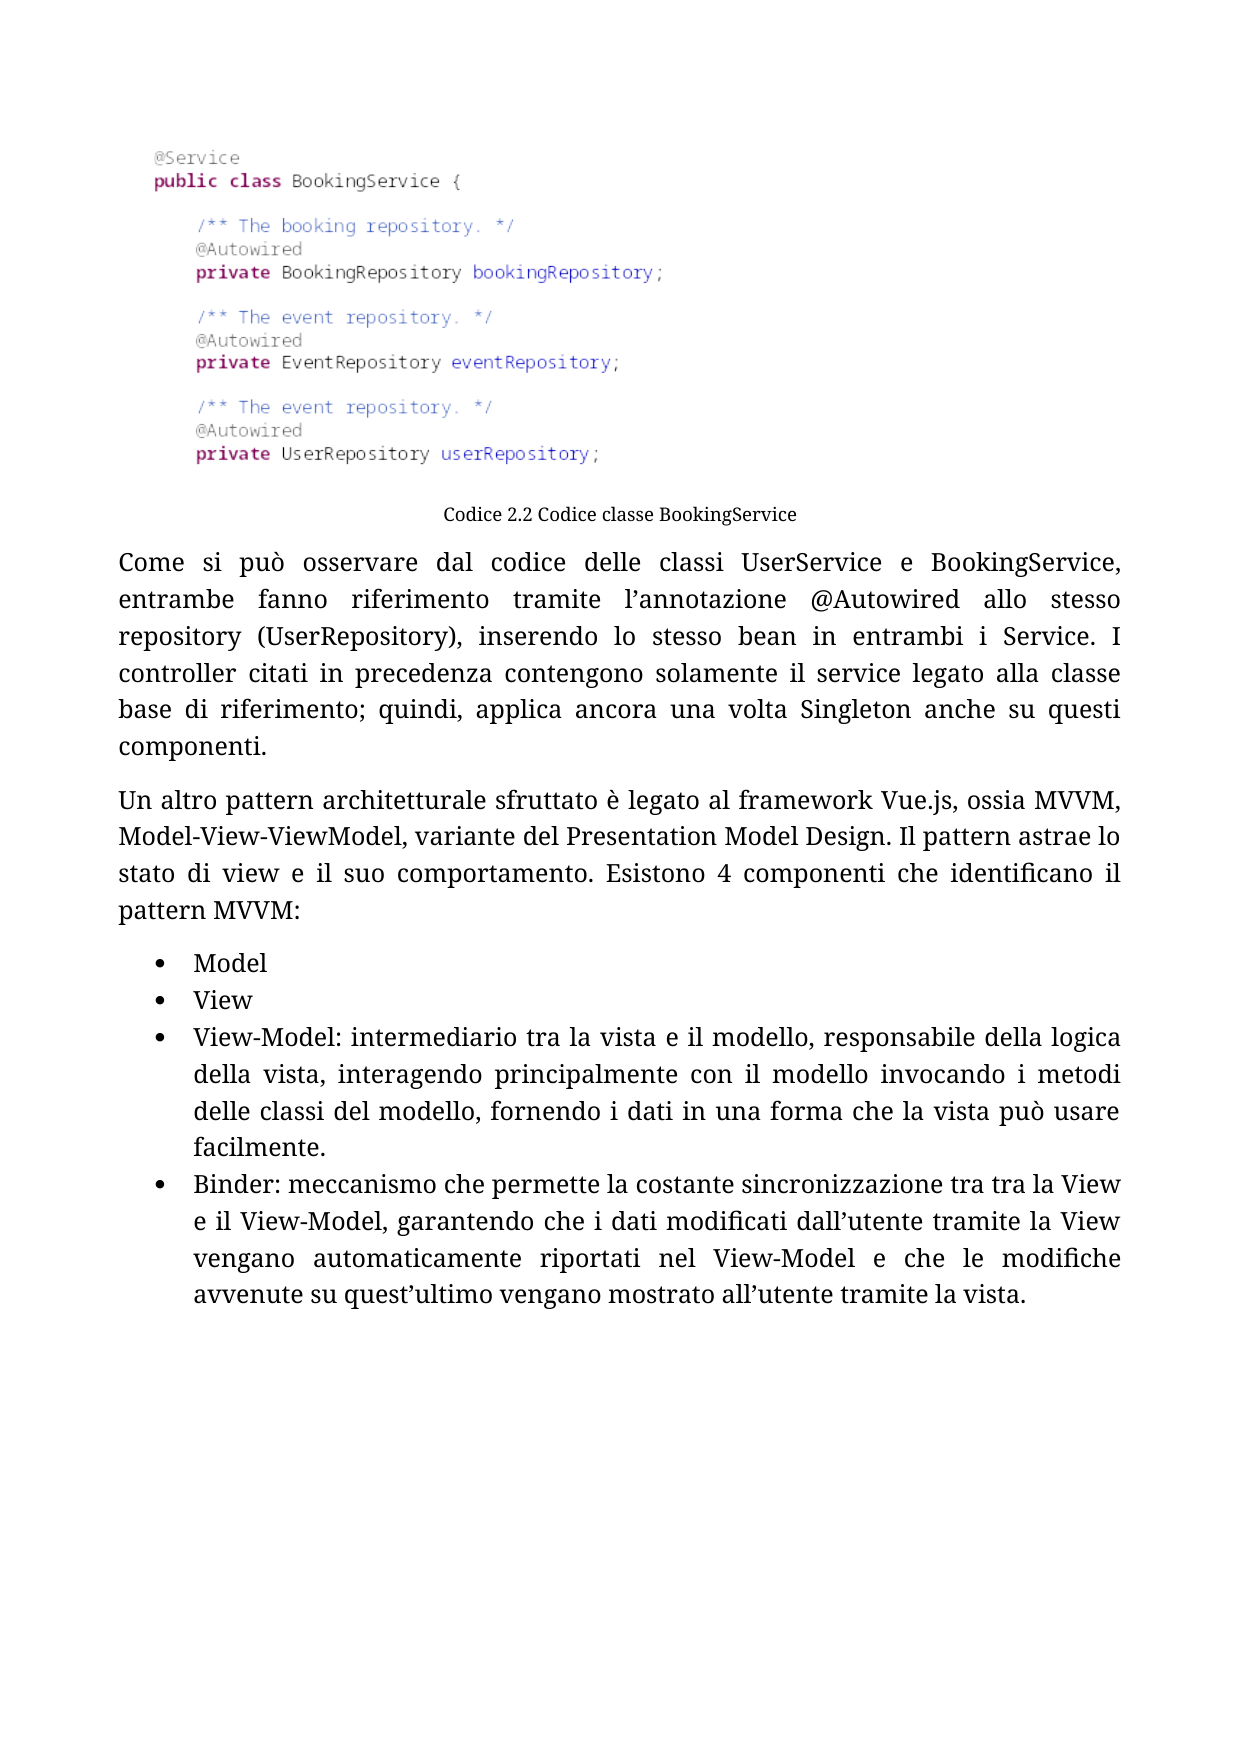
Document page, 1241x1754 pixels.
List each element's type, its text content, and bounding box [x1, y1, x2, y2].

list View [156, 983, 1122, 1017]
text Codice 2.2 Codice classe BookingService [118, 501, 1122, 526]
text Come si può osservare dal codice delle classi UserService e BookingService, entrambe fanno riferimento tramite l’annotazione @Autowired allo stesso repository (UserRepository), inserendo lo stesso bean in entrambi i Service. I controller citati in precedenza contengono solamente il service legato alla classe base di riferimento; quindi, applica ancora una volta Singleton anche su questi componenti. [118, 545, 1122, 763]
list Binder: meccanismo che permette la costante sincronizzazione tra tra la View e il View-Model, garantendo che i dati modificati dall’utente tramite la View vengano automaticamente riportati nel View-Model e che le modifiche avvenute su quest’ultimo vengano mostrato all’utente tramite la vista. [156, 1167, 1122, 1311]
list Model [156, 946, 1122, 980]
text Un altro pattern architetturale sfruttato è legato al framework Vue.js, ossia MVVM, Model-View-ViewModel, variante del Presentation Model Design. Il pattern astrae lo stato di view e il suo comportamento. Esistono 4 componenti che identificano il pattern MVVM: [118, 782, 1122, 927]
list View-Model: intermediario tra la vista e il modello, responsabile della logica della vista, interagendo principalmente con il modello invocando i metodi delle classi del modello, fornendo i dati in una forma che la vista può usare facilmente. [156, 1019, 1122, 1164]
